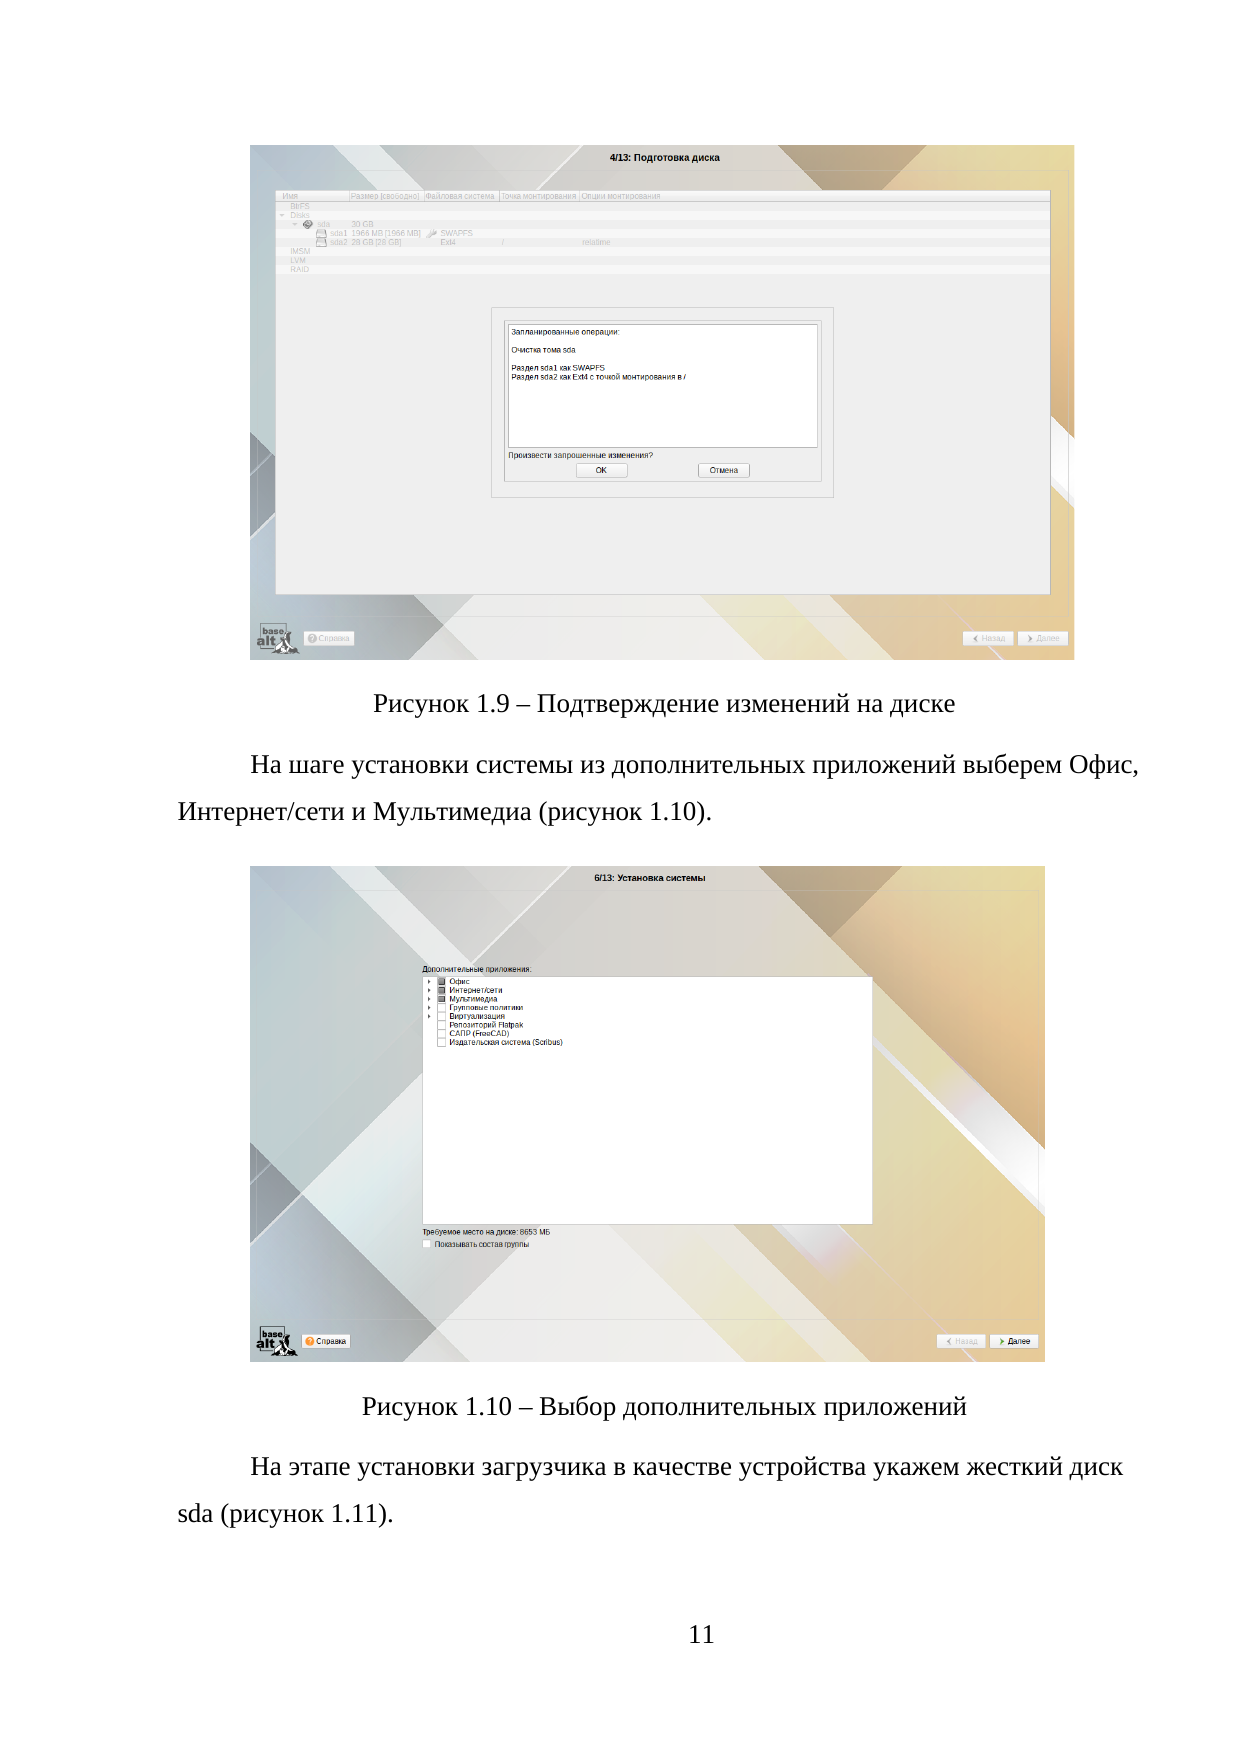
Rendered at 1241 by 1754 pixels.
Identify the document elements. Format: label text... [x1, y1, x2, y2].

picture [250, 866, 1045, 1362]
text Рисунок 1.9 – Подтверждение изменений на диске [177, 687, 1152, 718]
picture [250, 145, 1075, 660]
text Рисунок 1.10 – Выбор дополнительных приложений [177, 1390, 1152, 1421]
text На этапе установки загрузчика в качестве устройства укажем жесткий диск sda (рисунок 1.11). [177, 1451, 1152, 1528]
text На шаге установки системы из дополнительных приложений выберем Офис, Интернет/сети и Мультимедиа (рисунок 1.10). [177, 748, 1152, 826]
